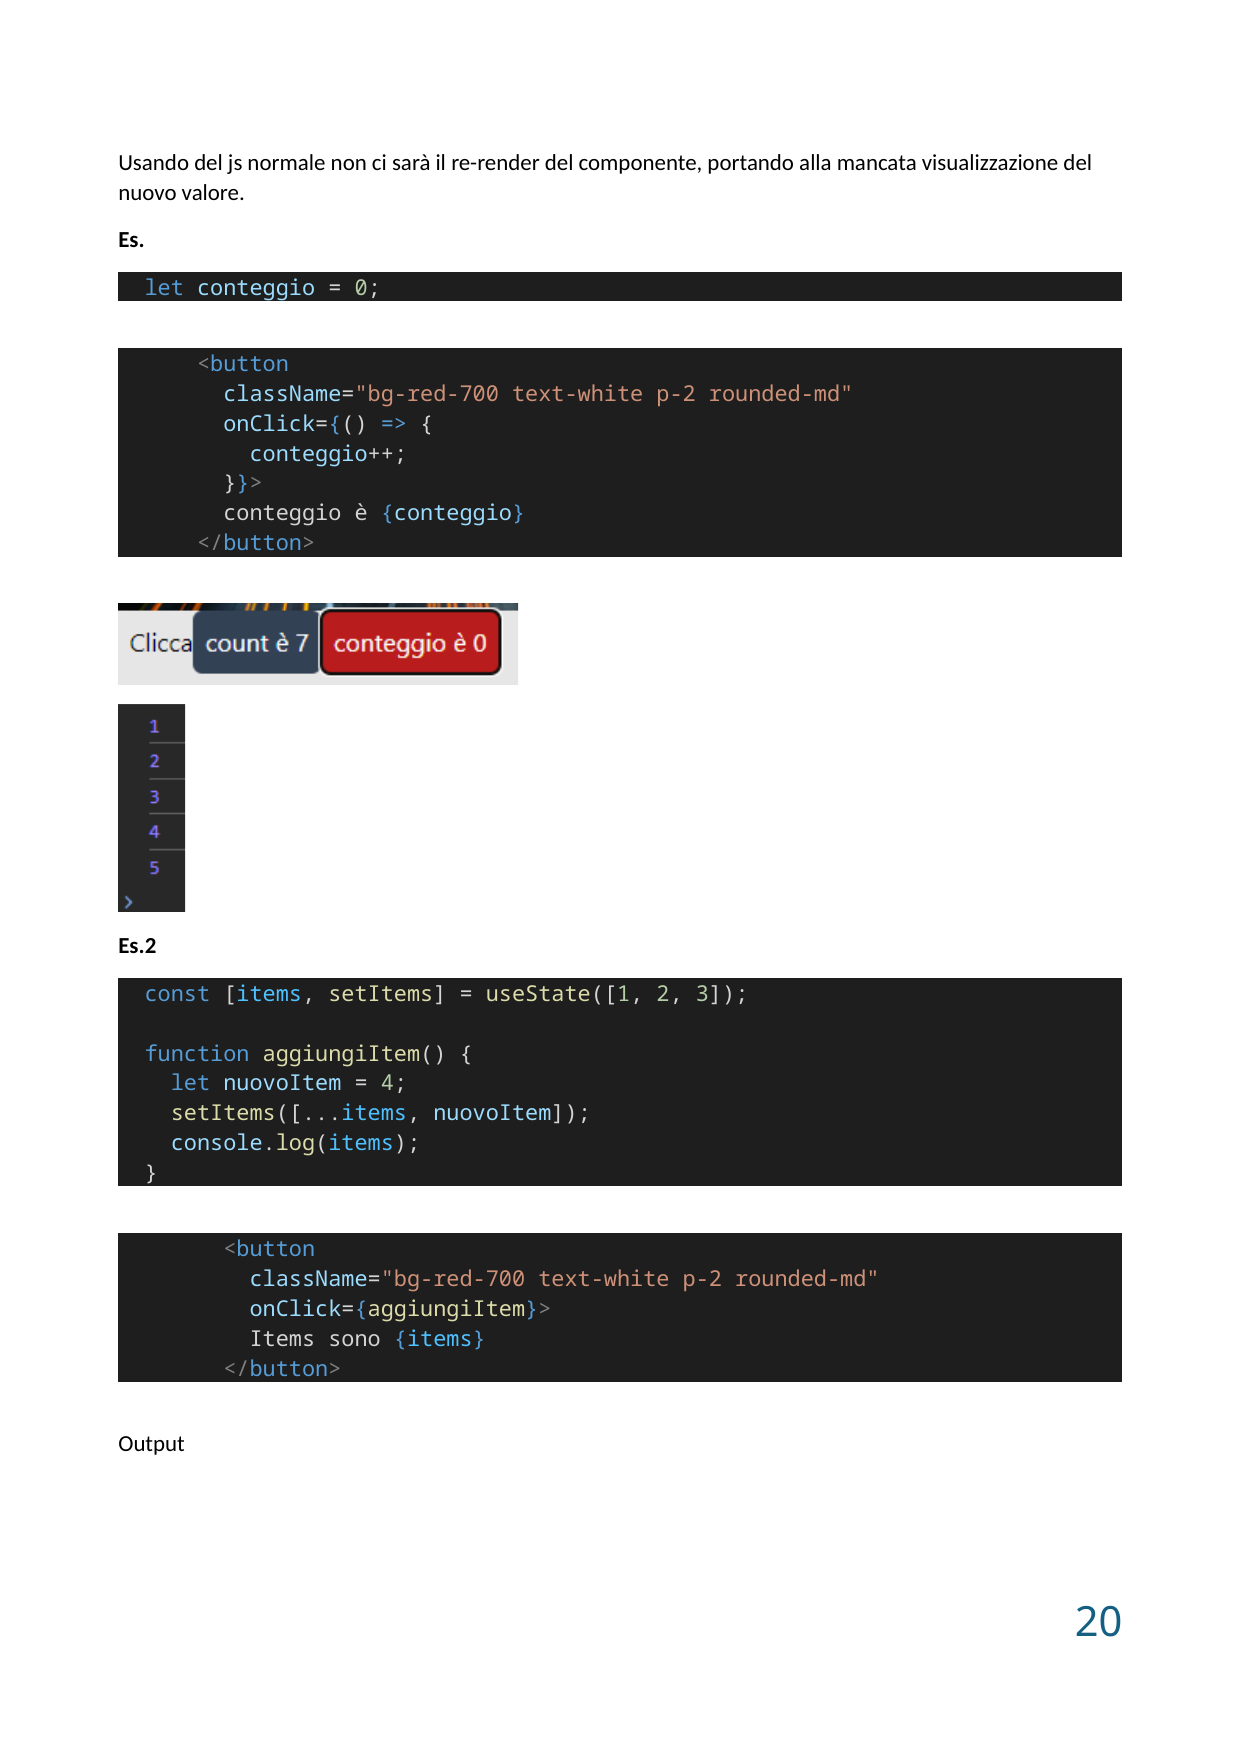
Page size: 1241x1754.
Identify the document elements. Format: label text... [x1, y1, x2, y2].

text function aggiungiItem() { [118, 1037, 1122, 1067]
text console.log(items); [118, 1127, 1122, 1157]
text onClick={() => { [118, 408, 1122, 438]
text setItems([...items, nuovoItem]); [118, 1097, 1122, 1127]
text className="bg-red-700 text-white p-2 rounded-md" [118, 378, 1122, 408]
text Es.2 [118, 931, 1122, 959]
text className="bg-red-700 text-white p-2 rounded-md" [118, 1263, 1122, 1293]
picture [118, 704, 186, 912]
text Es. [118, 225, 1122, 253]
text Output [118, 1429, 1122, 1457]
text </button> [118, 527, 1122, 557]
text let nuovoItem = 4; [118, 1067, 1122, 1097]
text } [118, 1157, 1122, 1186]
text Items sono {items} [118, 1323, 1122, 1352]
text conteggio++; [118, 438, 1122, 467]
text let conteggio = 0; [118, 272, 1122, 301]
picture [118, 603, 519, 685]
text conteggio è {conteggio} [118, 497, 1122, 527]
text </button> [118, 1352, 1122, 1382]
text <button [118, 348, 1122, 378]
text onClick={aggiungiItem}> [118, 1293, 1122, 1323]
text }}> [118, 467, 1122, 497]
text const [items, setItems] = useState([1, 2, 3]); [118, 978, 1122, 1008]
text Usando del js normale non ci sarà il re-render del componente, portando alla mancata visualizzazione del nuovo valore. [118, 148, 1122, 206]
text <button [118, 1233, 1122, 1263]
